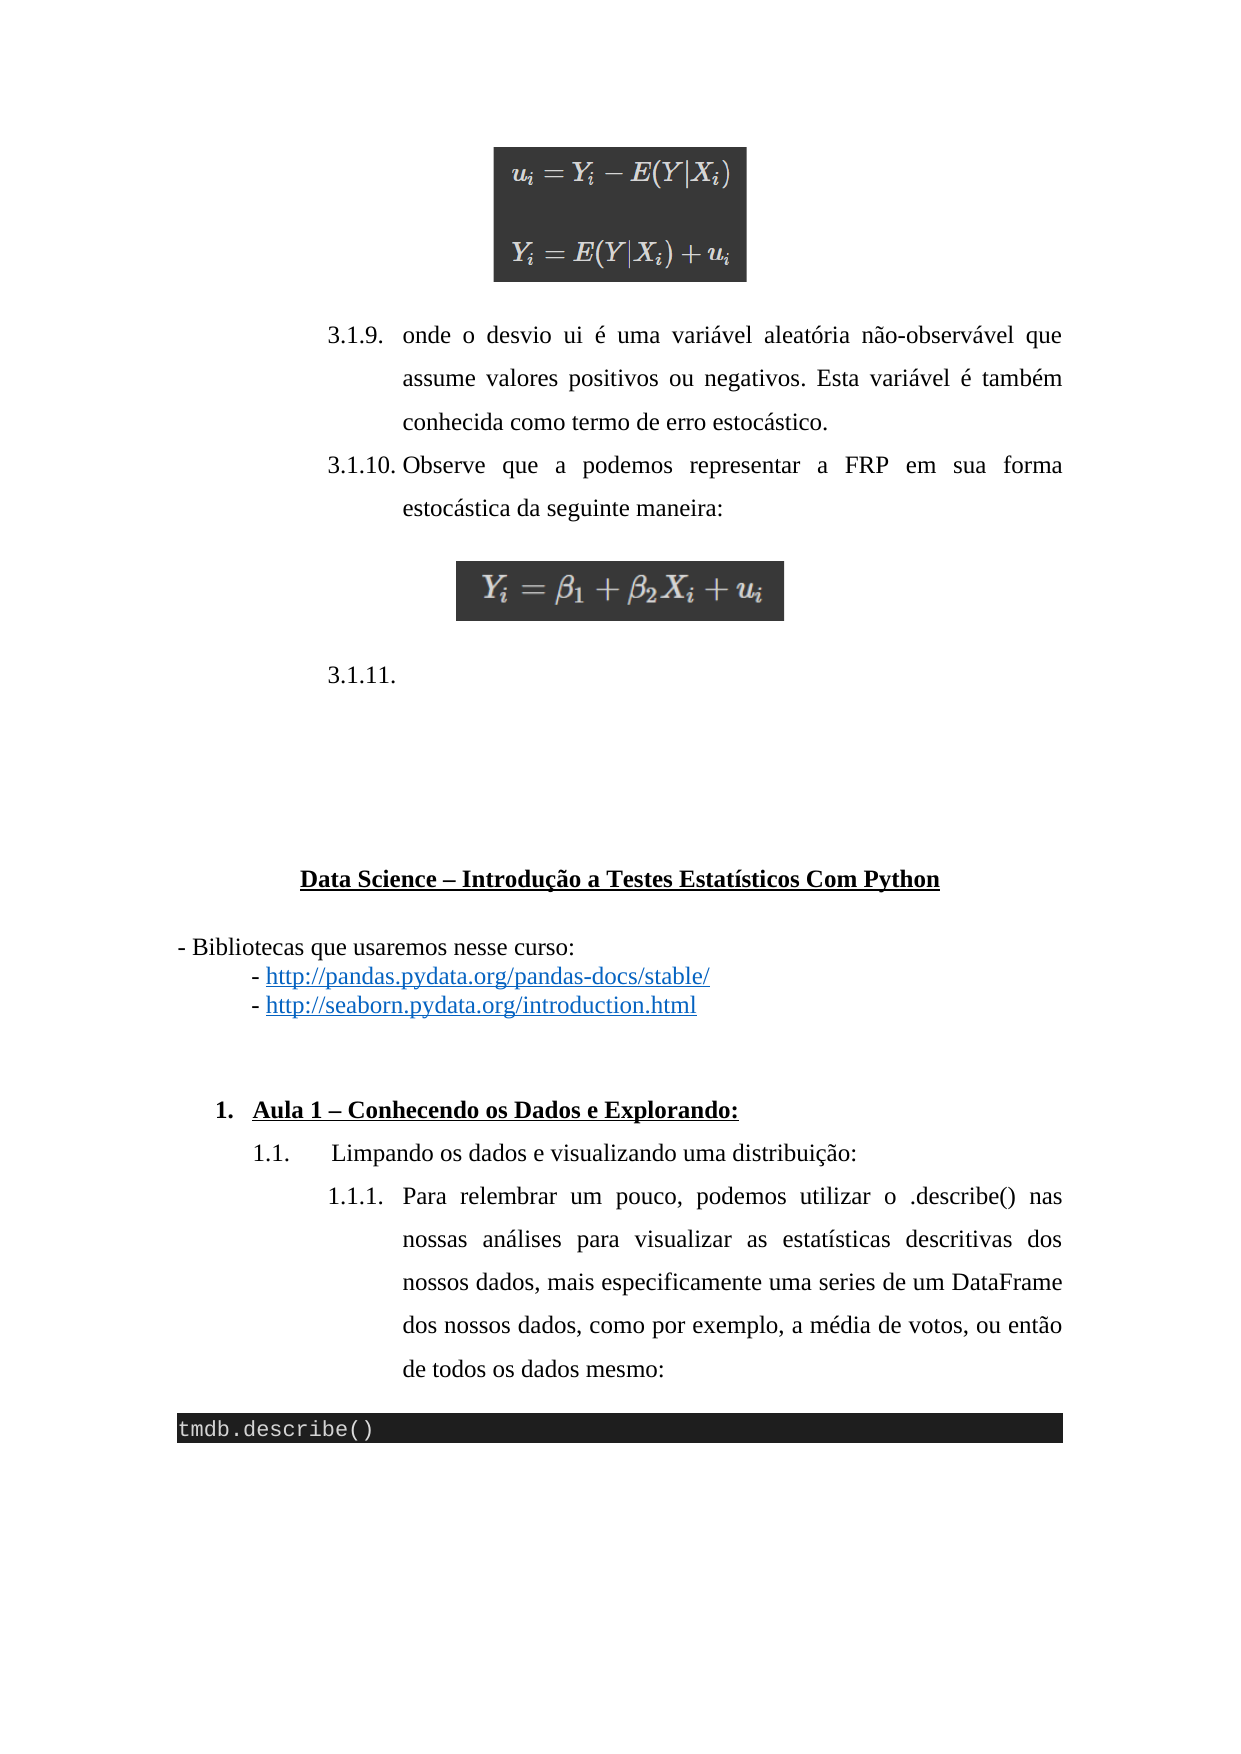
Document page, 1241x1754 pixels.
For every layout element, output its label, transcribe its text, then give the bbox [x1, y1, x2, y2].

text Data Science – Introdução a Testes Estatísticos Com Python [177, 864, 1063, 893]
picture [493, 147, 747, 282]
text - http://seaborn.pydata.org/introduction.html [177, 990, 1063, 1018]
list Para relembrar um pouco, podemos utilizar o .describe() nas nossas análises para visualizar as estatísticas descritivas dos nossos dados, mais especificamente uma series de um DataFrame dos nossos dados, como por exemplo, a média de votos, ou então de todos os dados mesmo: [327, 1181, 1063, 1382]
list onde o desvio ui é uma variável aleatória não-observável que assume valores positivos ou negativos. Esta variável é também conhecida como termo de erro estocástico. [327, 320, 1063, 435]
list Limpando os dados e visualizando uma distribuição: [252, 1138, 1063, 1167]
list Aula 1 – Conhecendo os Dados e Explorando: [215, 1095, 1063, 1124]
text tmdb.describe() [177, 1413, 1063, 1443]
text - Bibliotecas que usaremos nesse curso: [177, 932, 1063, 961]
list Observe que a podemos representar a FRP em sua forma estocástica da seguinte maneira: [327, 450, 1063, 522]
picture [456, 561, 785, 621]
text - http://pandas.pydata.org/pandas-docs/stable/ [177, 961, 1063, 990]
